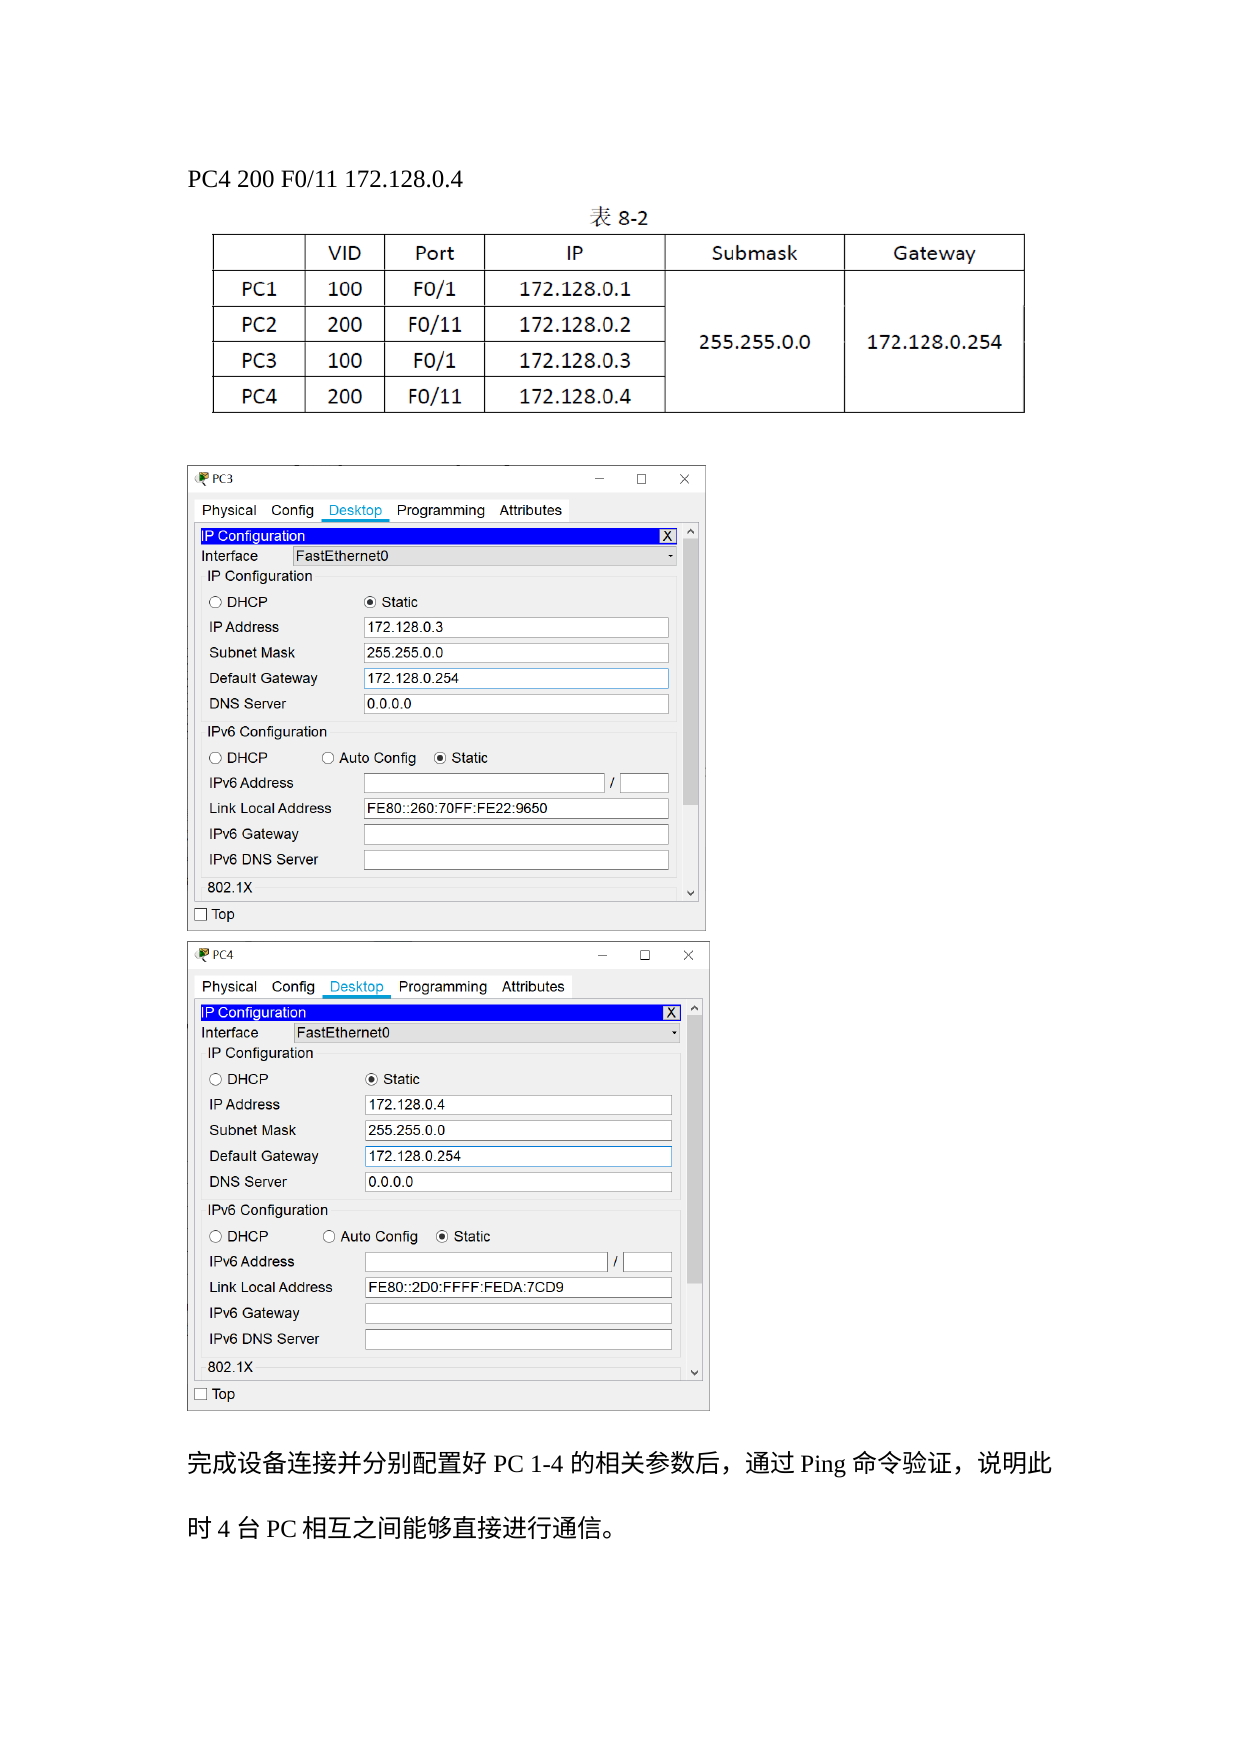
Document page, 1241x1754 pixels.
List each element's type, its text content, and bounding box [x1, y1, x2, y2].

picture [187, 194, 1054, 434]
picture [187, 465, 706, 931]
text PC4 200 F0/11 172.128.0.4 [187, 162, 1053, 194]
picture [187, 941, 710, 1411]
text 完成设备连接并分别配置好PC 1-4 的相关参数后，通过Ping 命令验证，说明此时4 台PC相互之间能够直接进行通信。 [187, 1429, 1053, 1559]
